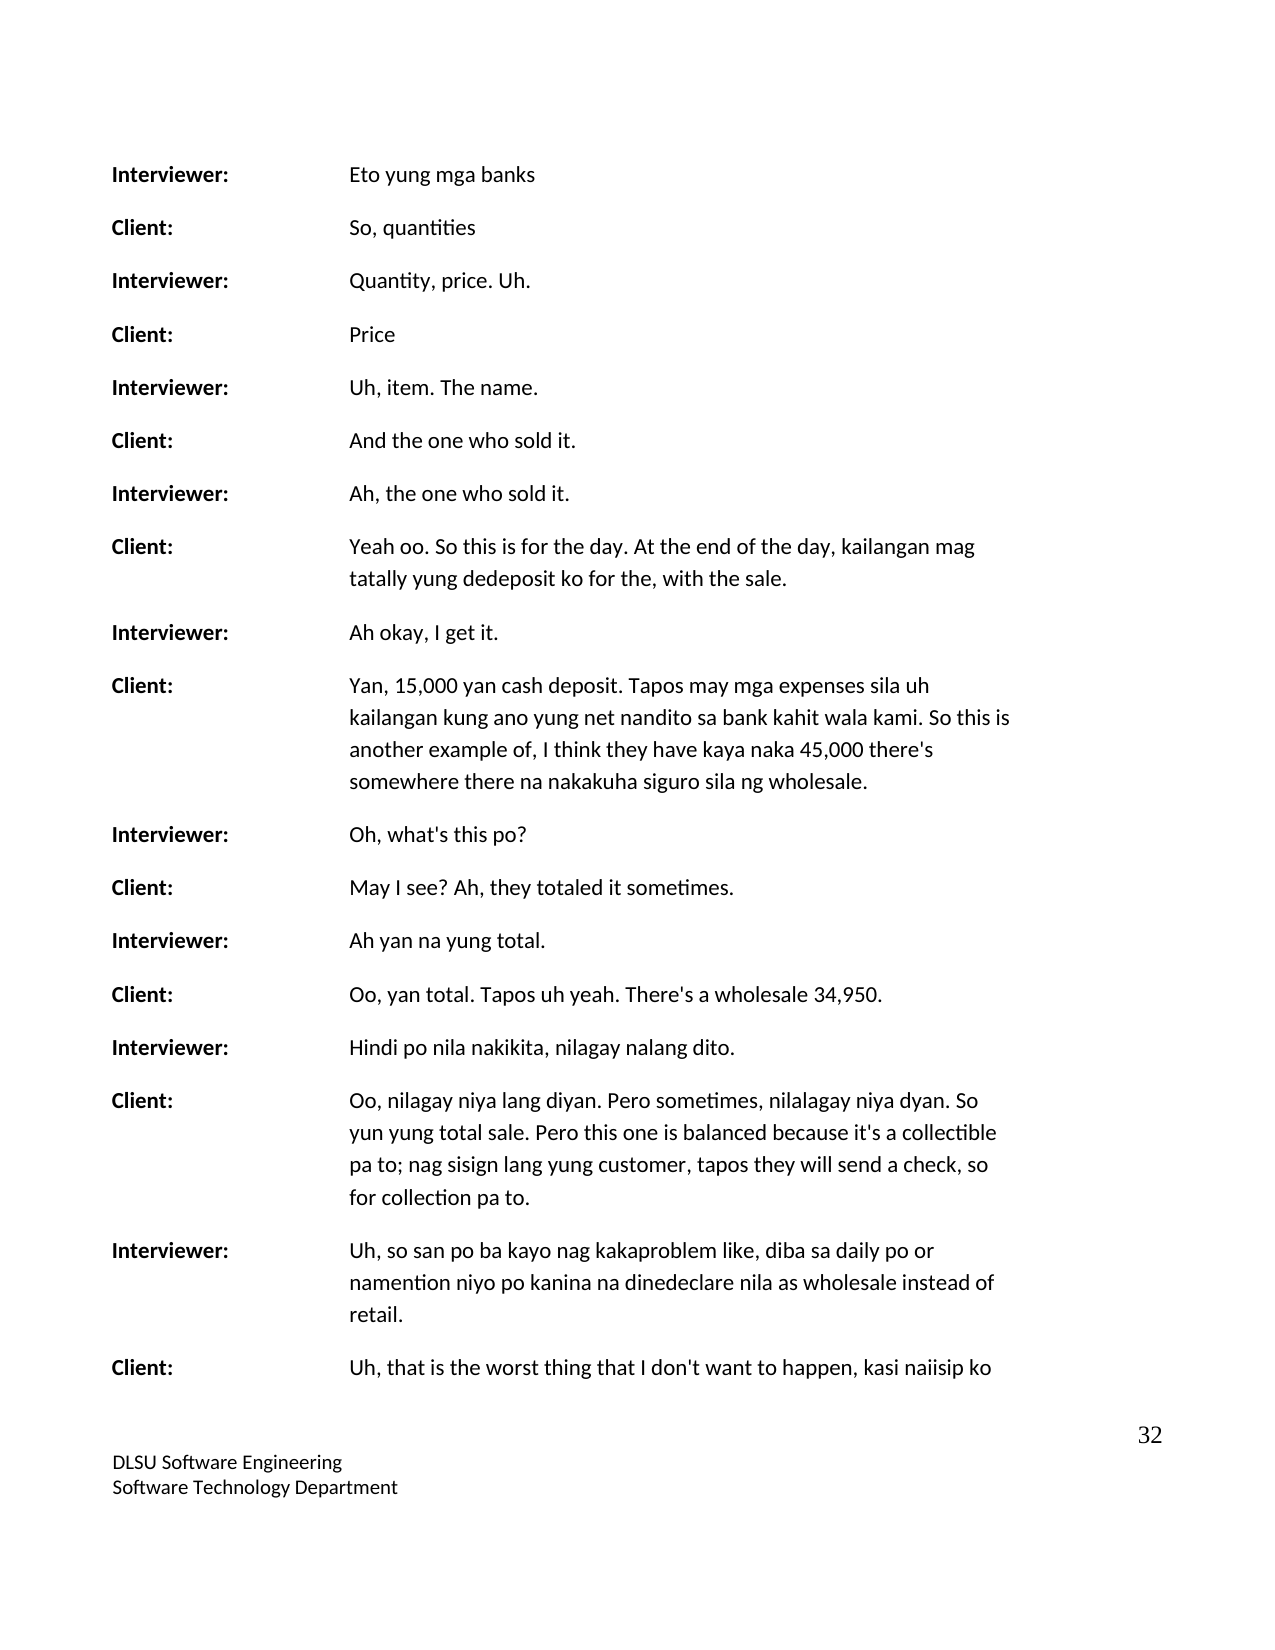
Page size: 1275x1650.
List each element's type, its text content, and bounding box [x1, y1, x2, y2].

table_cell Yan, 15,000 yan cash deposit. Tapos may mga expenses sila uh kailangan kung ano yung net nandito sa bank kahit wala kami. So this is another example of, I think they have kaya naka 45,000 there's somewhere there na nakakuha siguro sila ng wholesale. [339, 660, 1028, 810]
table_cell Interviewer: [101, 916, 339, 969]
table_cell Interviewer: [101, 150, 339, 203]
table_cell Price [339, 309, 1028, 362]
table_cell Client: [101, 309, 339, 362]
table_cell Uh, so san po ba kayo nag kakaproblem like, diba sa daily po or namention niyo po kanina na dinedeclare nila as wholesale instead of retail. [339, 1225, 1028, 1343]
table_cell Client: [101, 660, 339, 810]
table_cell Client: [101, 522, 339, 607]
table_cell Interviewer: [101, 363, 339, 416]
table_cell Client: [101, 863, 339, 916]
table_cell Yeah oo. So this is for the day. At the end of the day, kailangan mag tatally yung dedeposit ko for the, with the sale. [339, 522, 1028, 607]
table_cell Client: [101, 1343, 339, 1396]
table_cell Client: [101, 969, 339, 1022]
table_cell So, quantities [339, 203, 1028, 256]
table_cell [339, 1343, 1028, 1396]
table_cell May I see? Ah, they totaled it sometimes. [339, 863, 1028, 916]
table_cell Interviewer: [101, 810, 339, 863]
table_cell Eto yung mga banks [339, 150, 1028, 203]
table_cell Uh, item. The name. [339, 363, 1028, 416]
table_cell Interviewer: [101, 1023, 339, 1076]
table_cell And the one who sold it. [339, 416, 1028, 469]
table_cell Ah okay, I get it. [339, 607, 1028, 660]
table_cell Oh, what's this po? [339, 810, 1028, 863]
table_cell Client: [101, 416, 339, 469]
table_cell Interviewer: [101, 1225, 339, 1343]
table_cell Client: [101, 203, 339, 256]
table_cell Interviewer: [101, 256, 339, 309]
table_cell Client: [101, 1076, 339, 1225]
table_cell Ah yan na yung total. [339, 916, 1028, 969]
table_cell Quantity, price. Uh. [339, 256, 1028, 309]
table_cell Oo, yan total. Tapos uh yeah. There's a wholesale 34,950. [339, 969, 1028, 1022]
table_cell Oo, nilagay niya lang diyan. Pero sometimes, nilalagay niya dyan. So yun yung total sale. Pero this one is balanced because it's a collectible pa to; nag sisign lang yung customer, tapos they will send a check, so for collection pa to. [339, 1076, 1028, 1225]
table_cell Interviewer: [101, 469, 339, 522]
table_cell Hindi po nila nakikita, nilagay nalang dito. [339, 1023, 1028, 1076]
table_cell Ah, the one who sold it. [339, 469, 1028, 522]
table_cell Interviewer: [101, 607, 339, 660]
